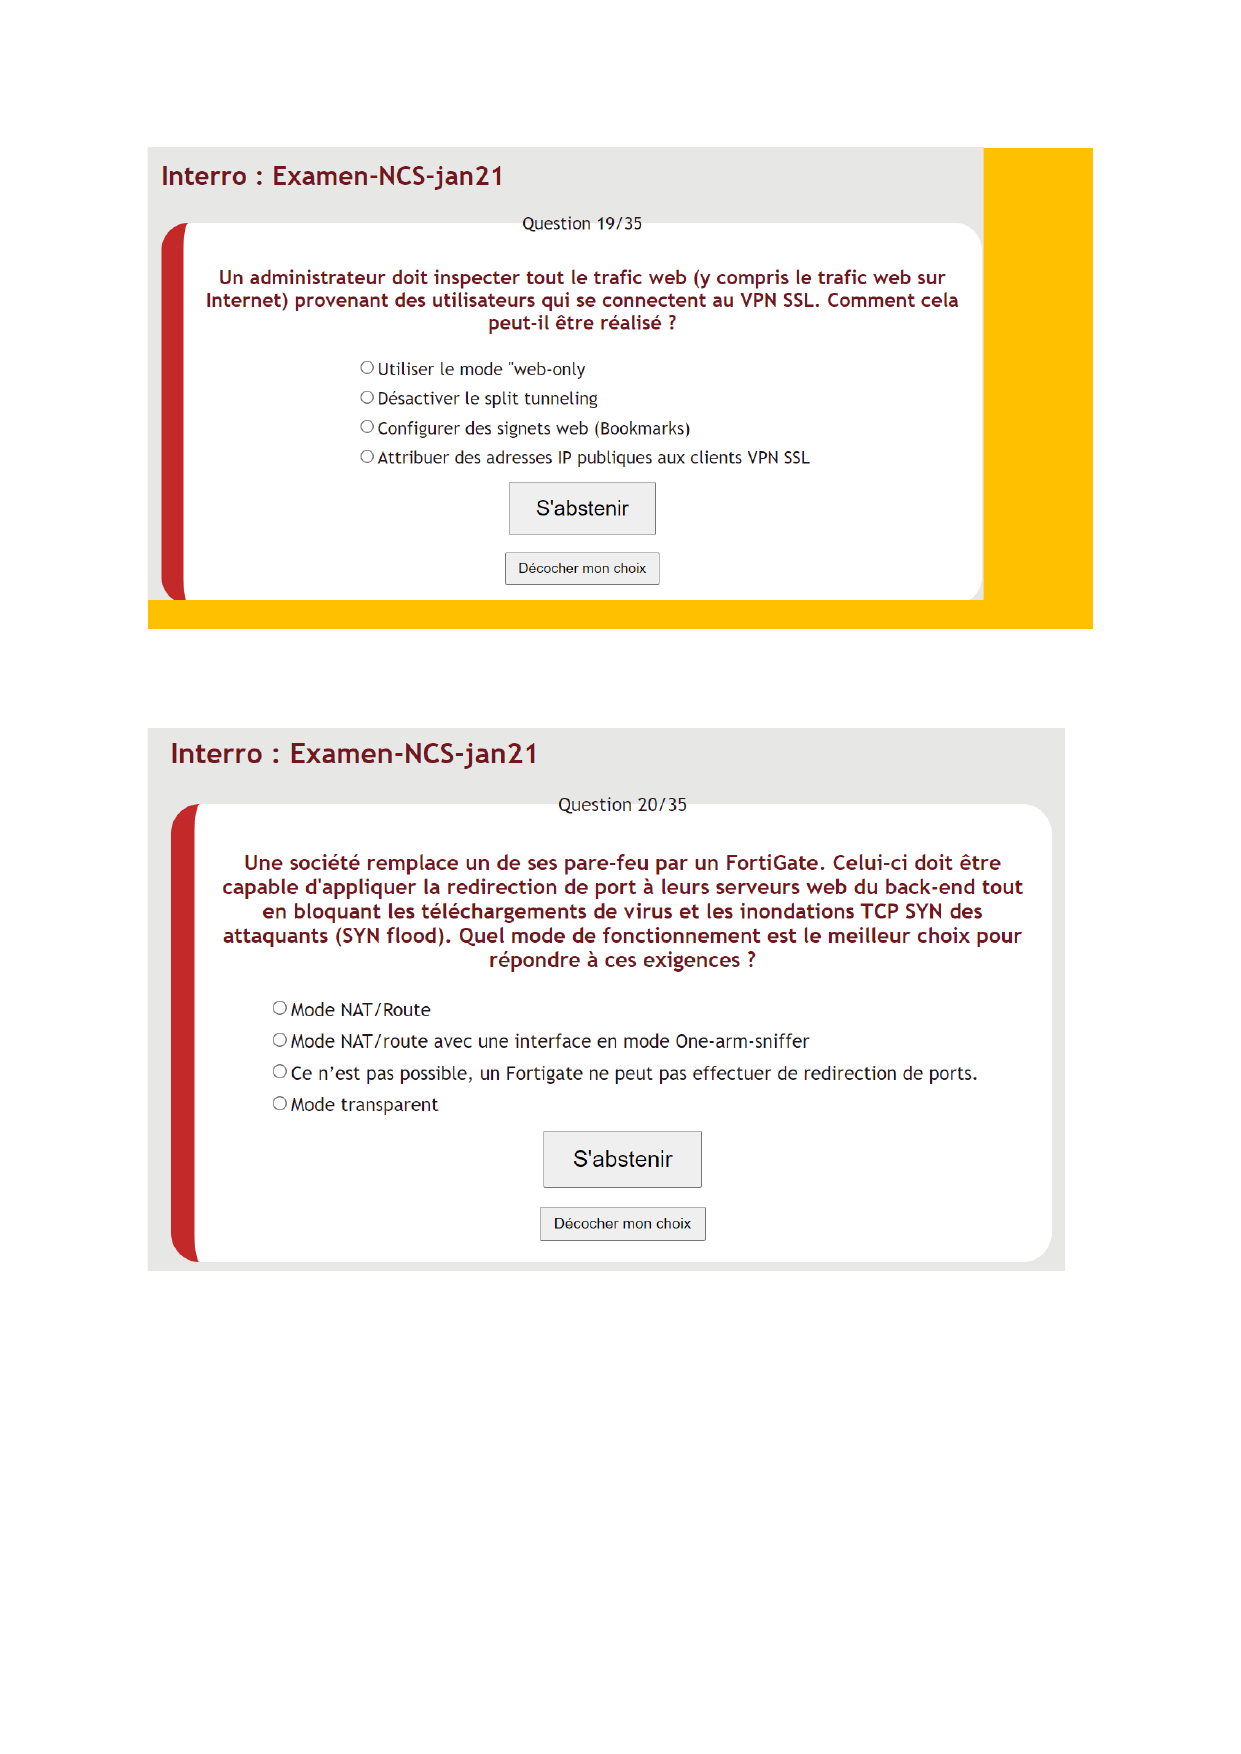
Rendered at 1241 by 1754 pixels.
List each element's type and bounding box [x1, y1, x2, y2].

picture [147, 728, 1066, 1271]
picture [147, 147, 984, 600]
